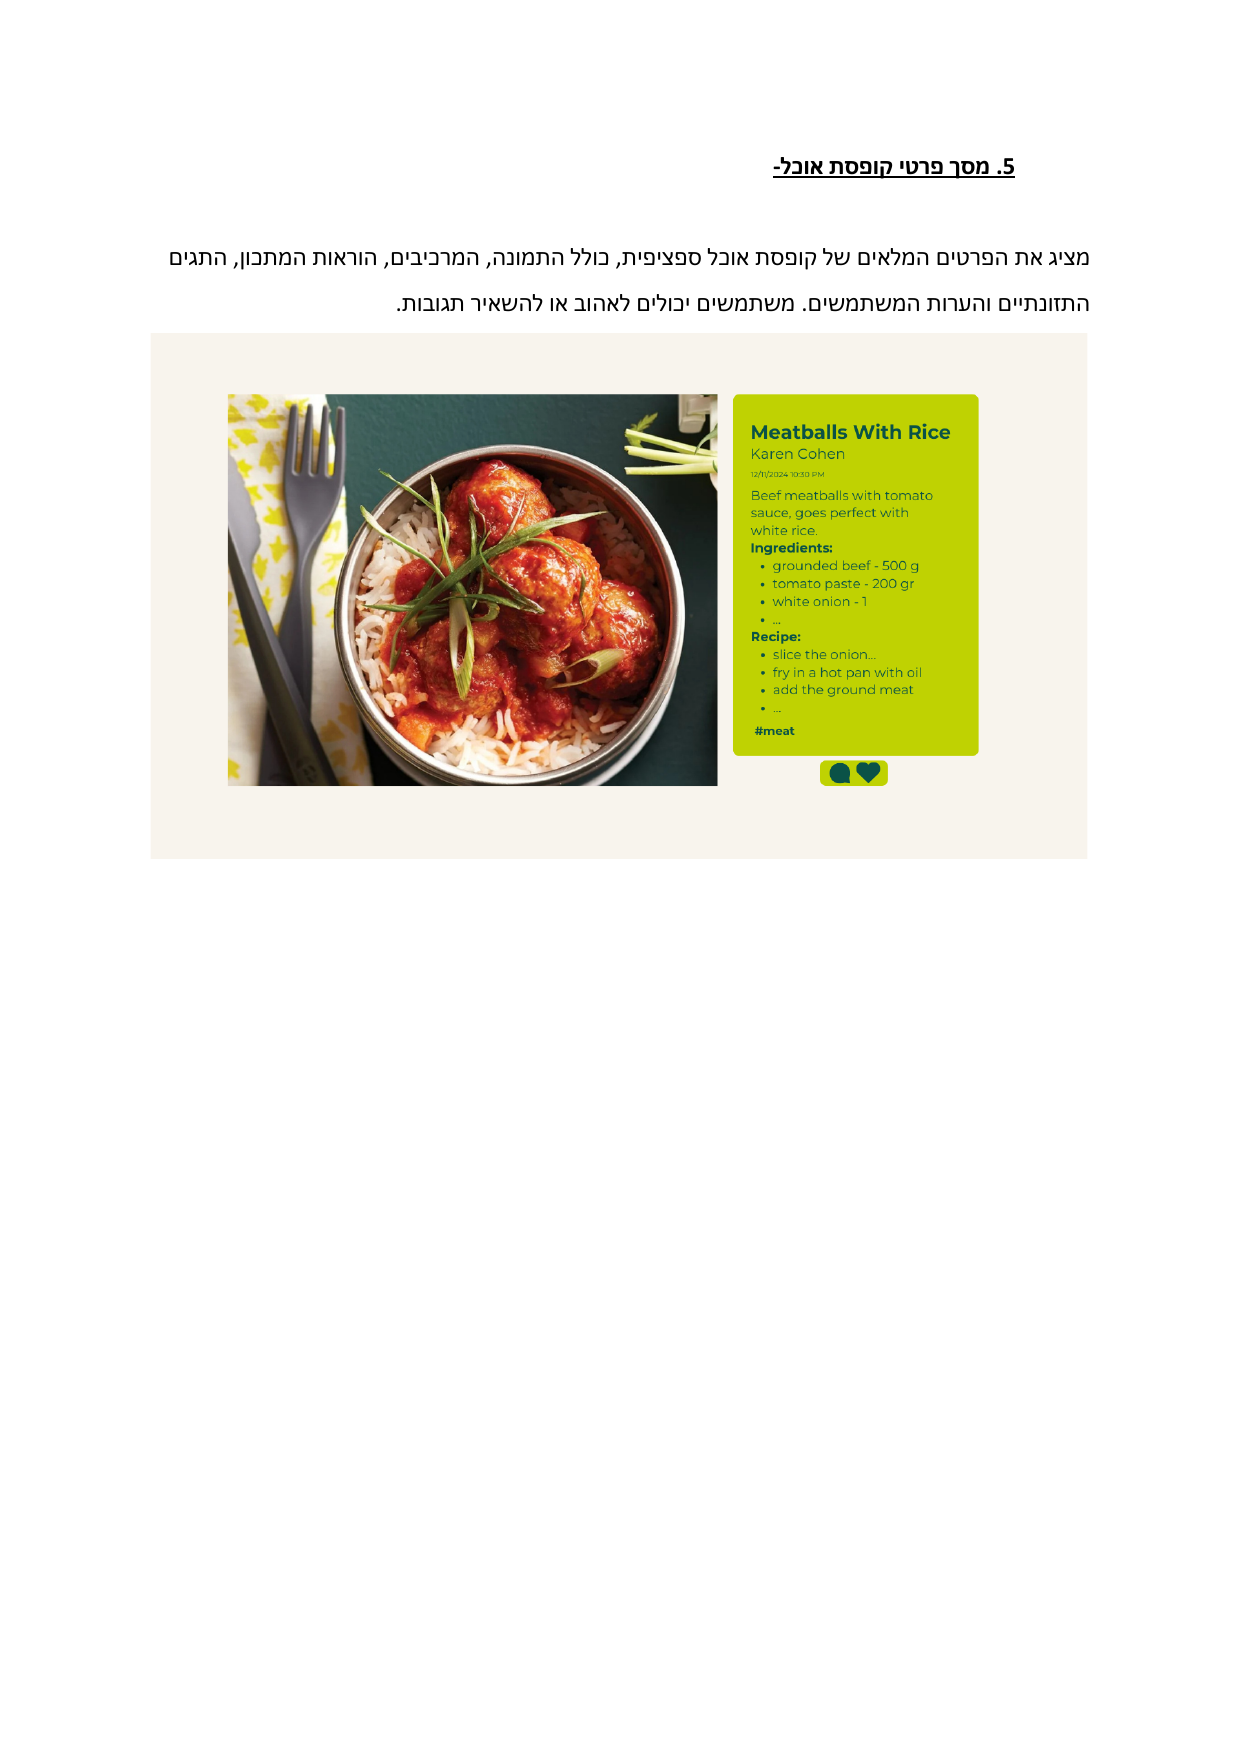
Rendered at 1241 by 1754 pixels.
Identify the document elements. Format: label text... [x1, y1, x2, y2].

picture [150, 333, 1087, 858]
text מציג את הפרטים המלאים של קופסת אוכל ספציפית, כולל התמונה, המרכיבים, הוראות המתכון, התגים התזונתיים והערות המשתמשים. משתמשים יכולים לאהוב או להשאיר תגובות. [150, 241, 1090, 318]
text 5. מסך פרטי קופסת אוכל- [150, 150, 1015, 181]
